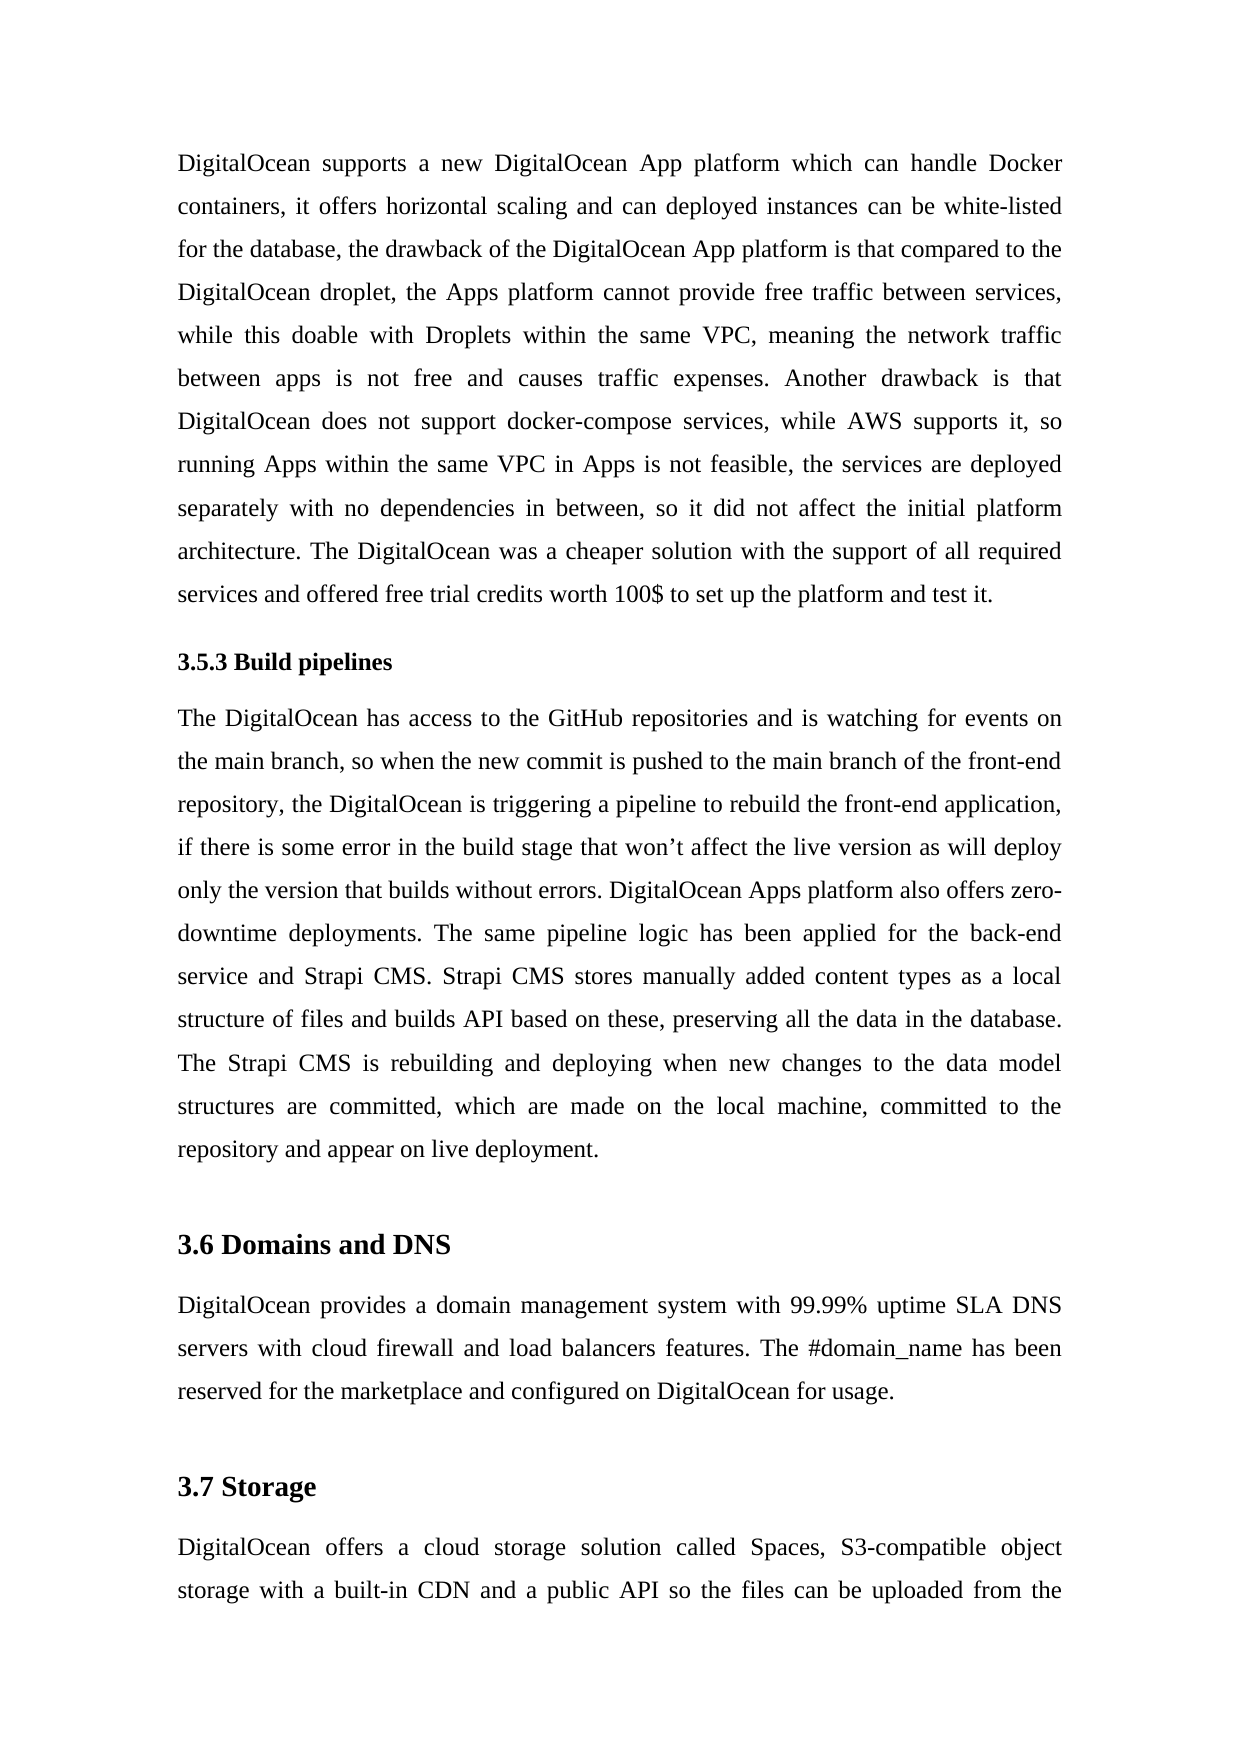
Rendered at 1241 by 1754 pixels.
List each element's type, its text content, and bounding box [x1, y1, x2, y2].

text DigitalOcean supports a new DigitalOcean App platform which can handle Docker containers, it offers horizontal scaling and can deployed instances can be white-listed for the database, the drawback of the DigitalOcean App platform is that compared to the DigitalOcean droplet, the Apps platform cannot provide free traffic between services, while this doable with Droplets within the same VPC, meaning the network traffic between apps is not free and causes traffic expenses. Another drawback is that DigitalOcean does not support docker-compose services, while AWS supports it, so running Apps within the same VPC in Apps is not feasible, the services are deployed separately with no dependencies in between, so it did not affect the initial platform architecture. The DigitalOcean was a cheaper solution with the support of all required services and offered free trial credits worth 100$ to set up the platform and test it. [177, 148, 1063, 608]
subtitle Storage [177, 1469, 1063, 1503]
subtitle Build pipelines [177, 647, 1063, 676]
text The DigitalOcean has access to the GitHub repositories and is watching for events on the main branch, so when the new commit is pushed to the main branch of the front-end repository, the DigitalOcean is triggering a pipeline to rebuild the front-end application, if there is some error in the build stage that won’t affect the live version as will deploy only the version that builds without errors. DigitalOcean Apps platform also offers zero-downtime deployments. The same pipeline logic has been applied for the back-end service and Strapi CMS. Strapi CMS stores manually added content types as a local structure of files and builds API based on these, preserving all the data in the database. The Strapi CMS is rebuilding and deploying when new changes to the data model structures are committed, which are made on the local machine, committed to the repository and appear on live deployment. [177, 703, 1063, 1163]
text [177, 1532, 1063, 1604]
text DigitalOcean provides a domain management system with 99.99% uptime SLA DNS servers with cloud firewall and load balancers features. The #domain_name has been reserved for the marketplace and configured on DigitalOcean for usage. [177, 1290, 1063, 1405]
subtitle Domains and DNS [177, 1227, 1063, 1261]
